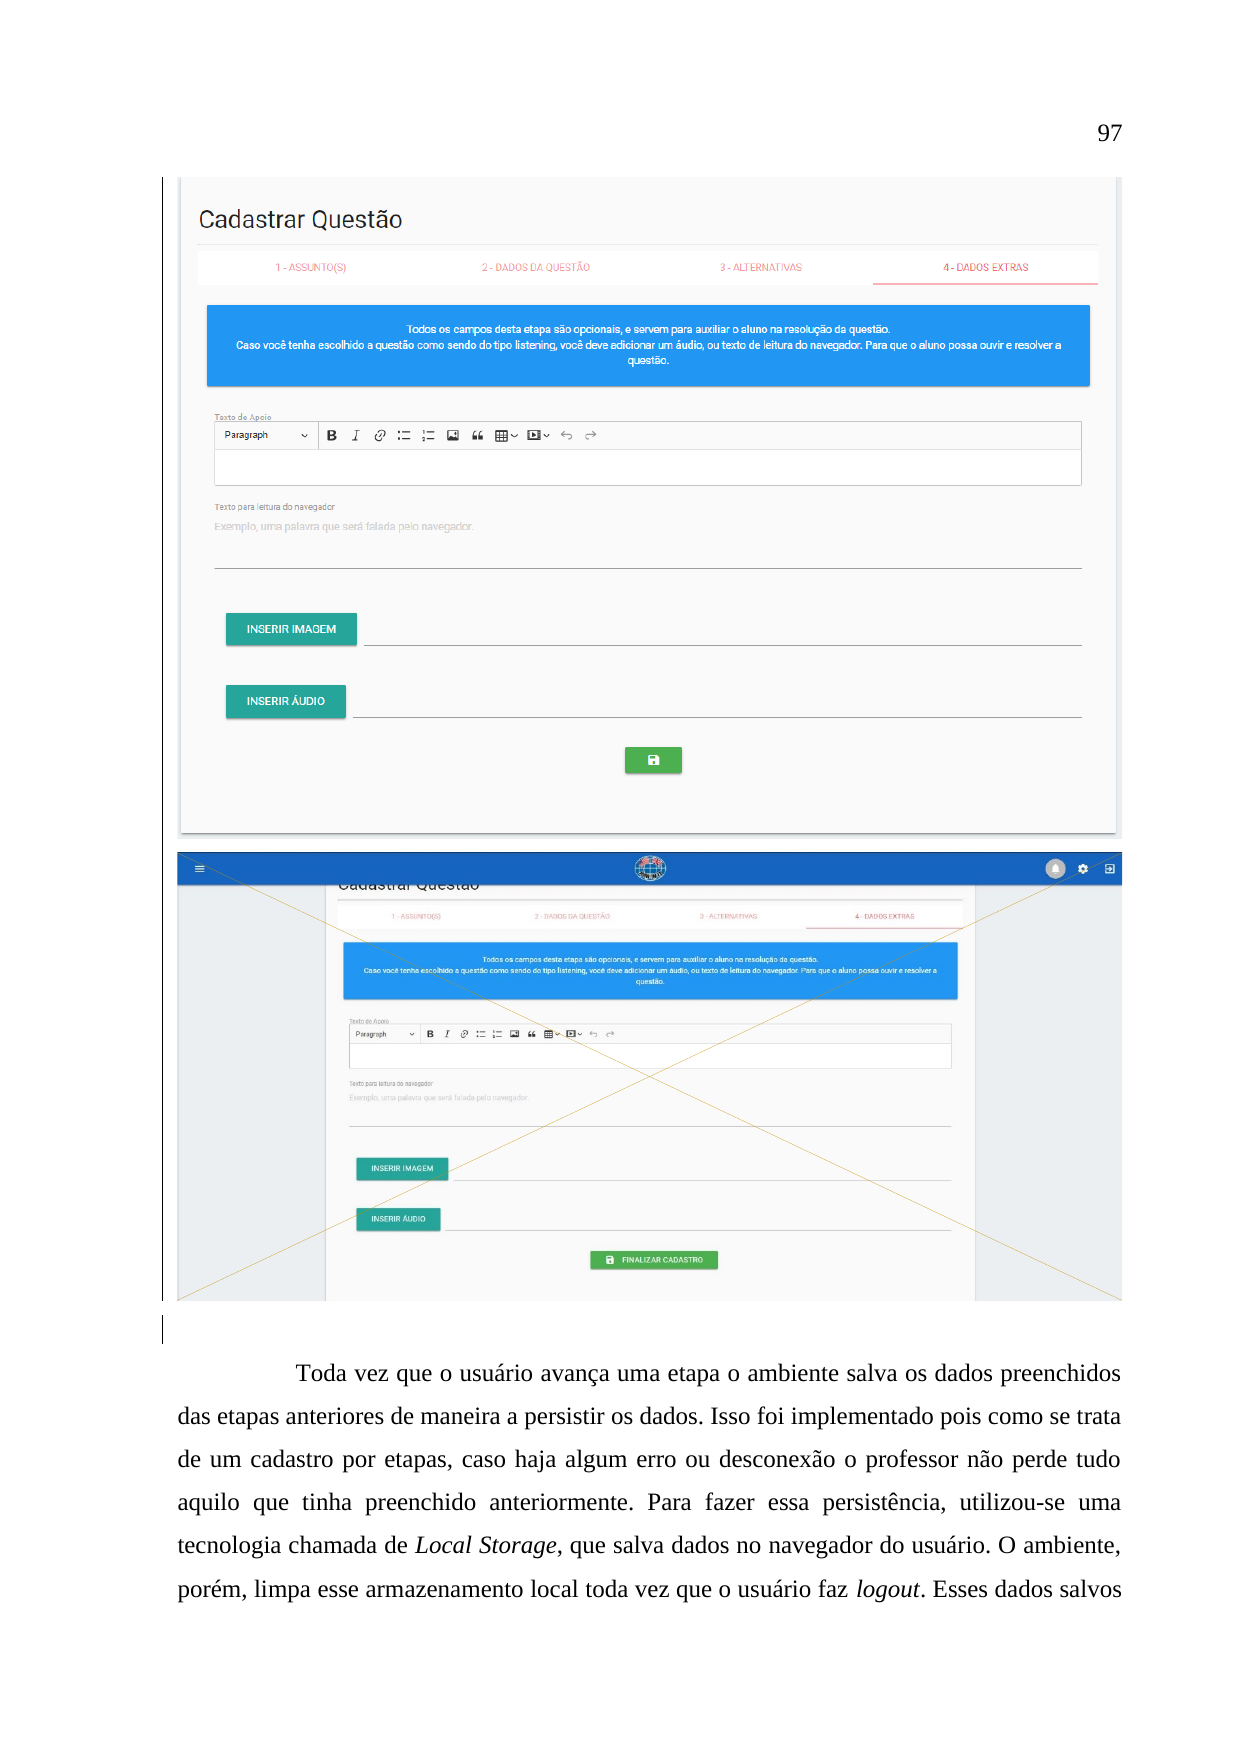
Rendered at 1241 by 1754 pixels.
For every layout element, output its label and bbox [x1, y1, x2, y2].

text [177, 1358, 1122, 1602]
picture [652, 853, 1123, 1300]
picture [179, 1077, 1120, 1301]
picture [179, 852, 1121, 1076]
picture [177, 854, 648, 1299]
picture [177, 177, 1123, 839]
